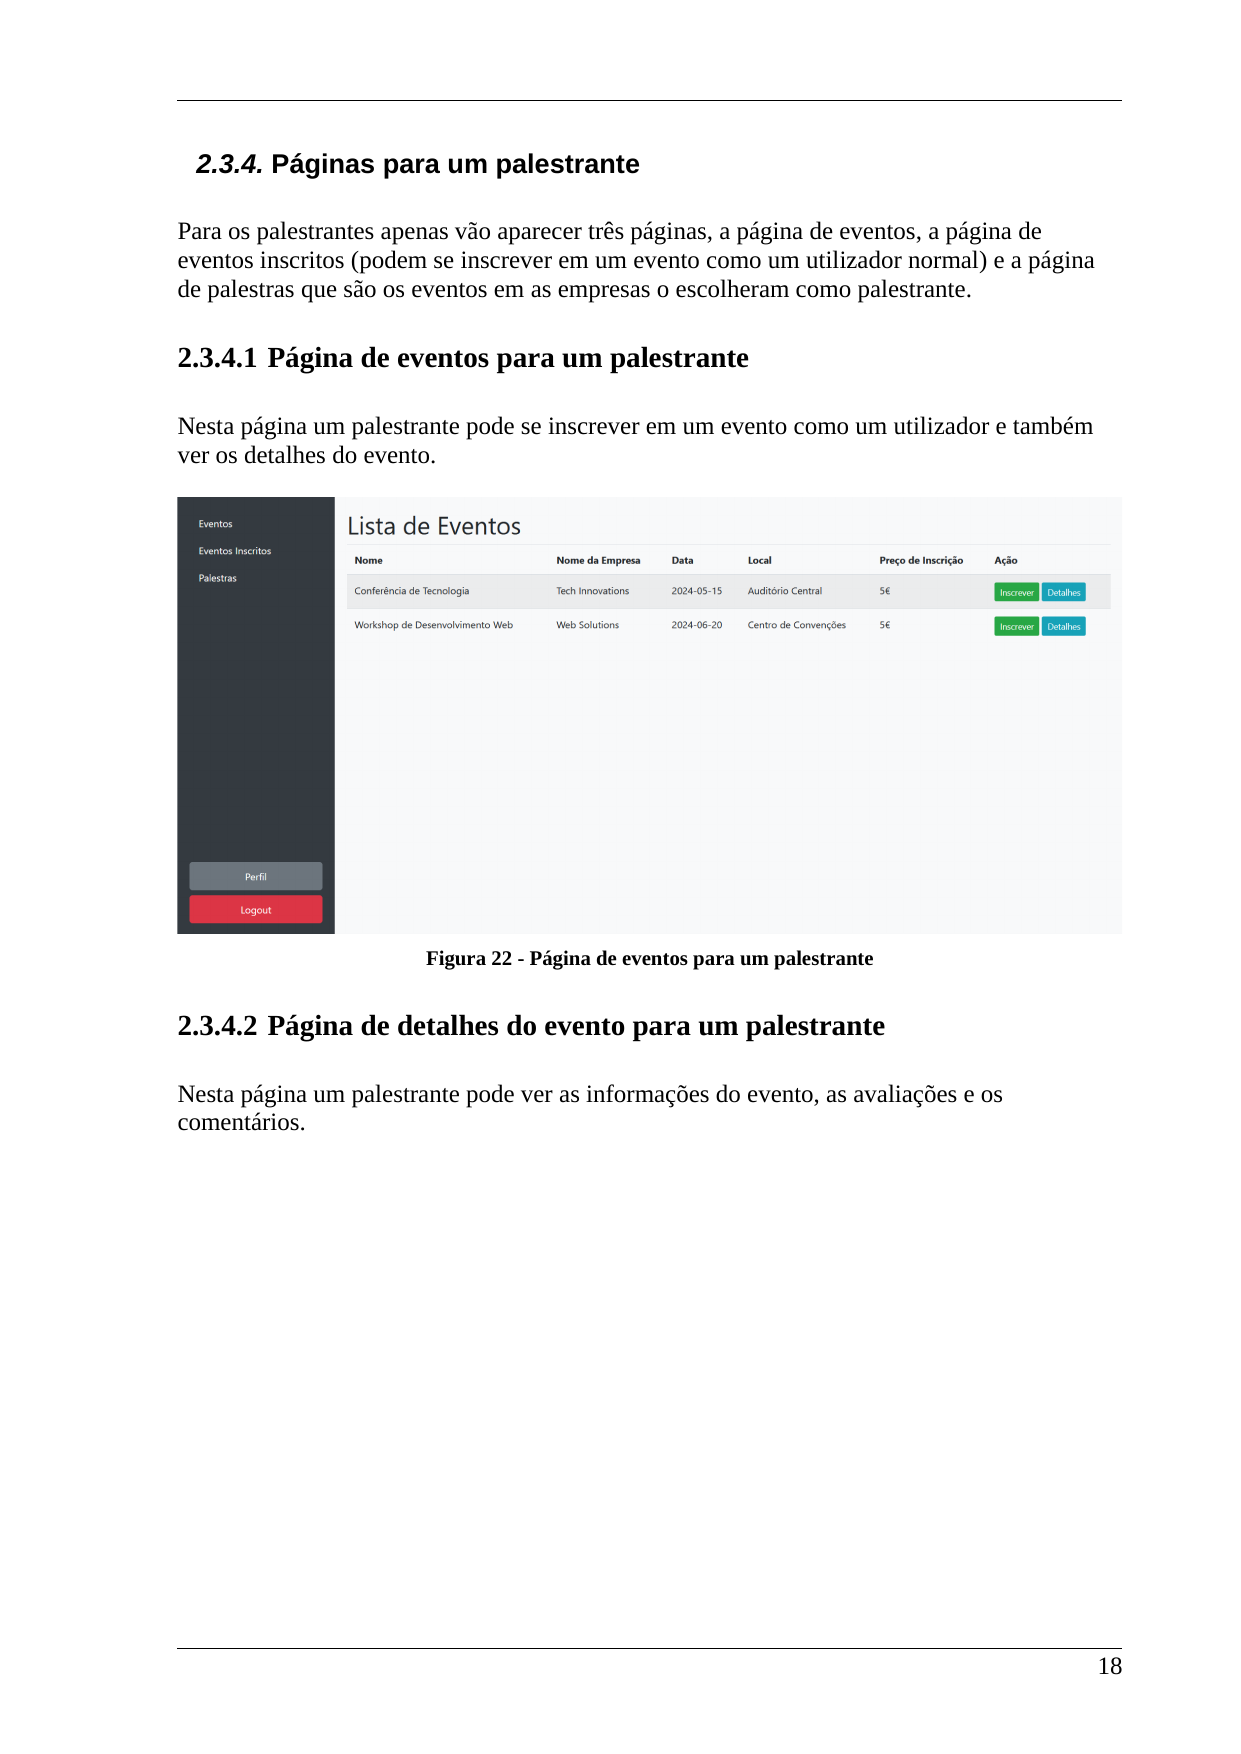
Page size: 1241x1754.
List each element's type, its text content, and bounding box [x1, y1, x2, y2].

text Nesta página um palestrante pode se inscrever em um evento como um utilizador e também ver os detalhes do evento. [177, 411, 1122, 469]
picture [177, 497, 1123, 934]
text Para os palestrantes apenas vão aparecer três páginas, a página de eventos, a página de eventos inscritos (podem se inscrever em um evento como um utilizador normal) e a página de palestras que são os eventos em as empresas o escolheram como palestrante. [177, 216, 1122, 303]
text Nesta página um palestrante pode ver as informações do evento, as avaliações e os comentários. [177, 1079, 1122, 1136]
subtitle Páginas para um palestrante [196, 148, 1122, 179]
subtitle Página de detalhes do evento para um palestrante [177, 1008, 1122, 1041]
subtitle Página de eventos para um palestrante [177, 340, 1122, 374]
